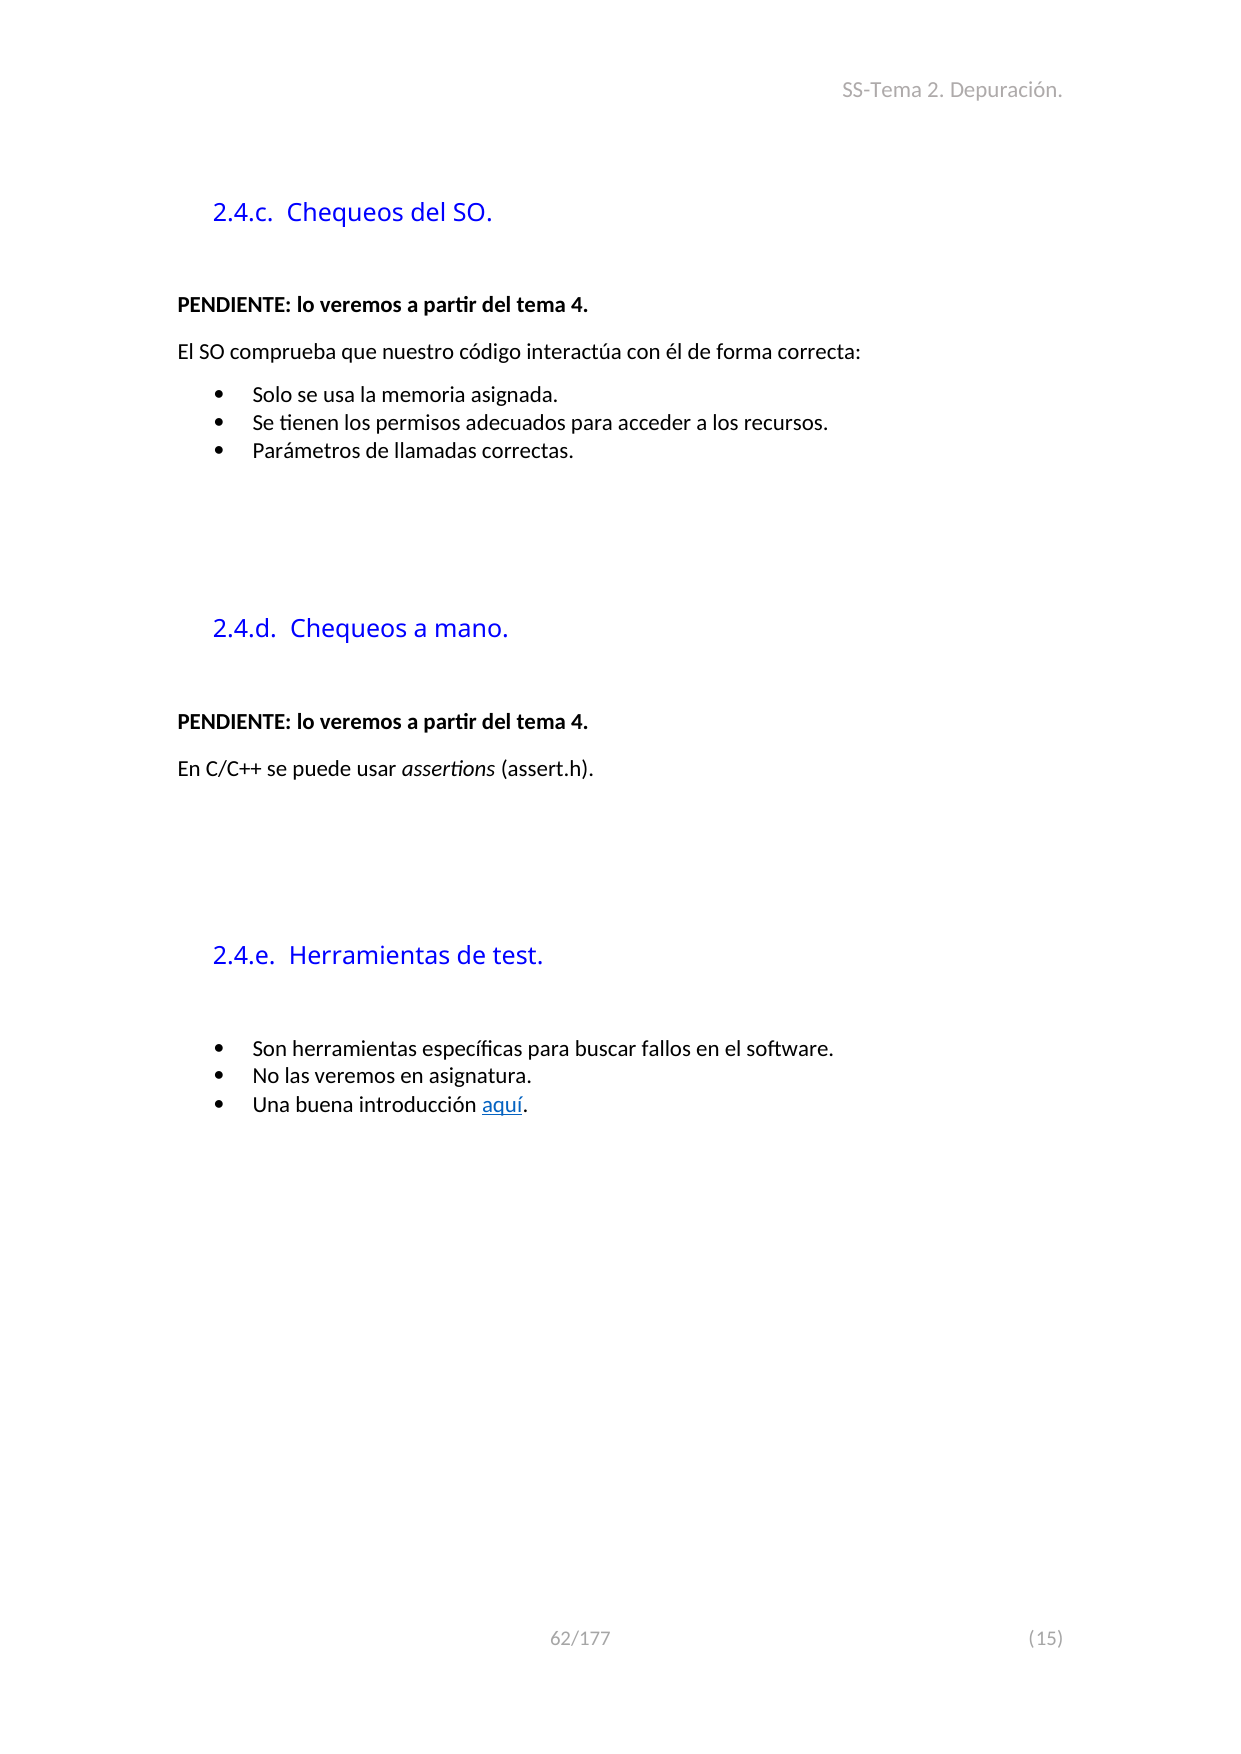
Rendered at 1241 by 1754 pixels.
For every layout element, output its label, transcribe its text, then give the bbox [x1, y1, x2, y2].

text Una buena introducción aquí. [215, 1090, 1063, 1118]
text Herramientas de test. [213, 937, 1063, 972]
text Se tienen los permisos adecuados para acceder a los recursos. [215, 408, 1063, 436]
text Parámetros de llamadas correctas. [215, 436, 1063, 464]
text El SO comprueba que nuestro código interactúa con él de forma correcta: [177, 337, 1063, 366]
text PENDIENTE: lo veremos a partir del tema 4. [177, 707, 1063, 735]
text Chequeos del SO. [213, 194, 1063, 228]
text Solo se usa la memoria asignada. [215, 380, 1063, 408]
text Son herramientas específicas para buscar fallos en el software. [215, 1034, 1063, 1062]
text En C/C++ se puede usar assertions (assert.h). [177, 754, 1063, 782]
text Chequeos a mano. [213, 611, 1063, 645]
text No las veremos en asignatura. [215, 1062, 1063, 1090]
text PENDIENTE: lo veremos a partir del tema 4. [177, 291, 1063, 319]
